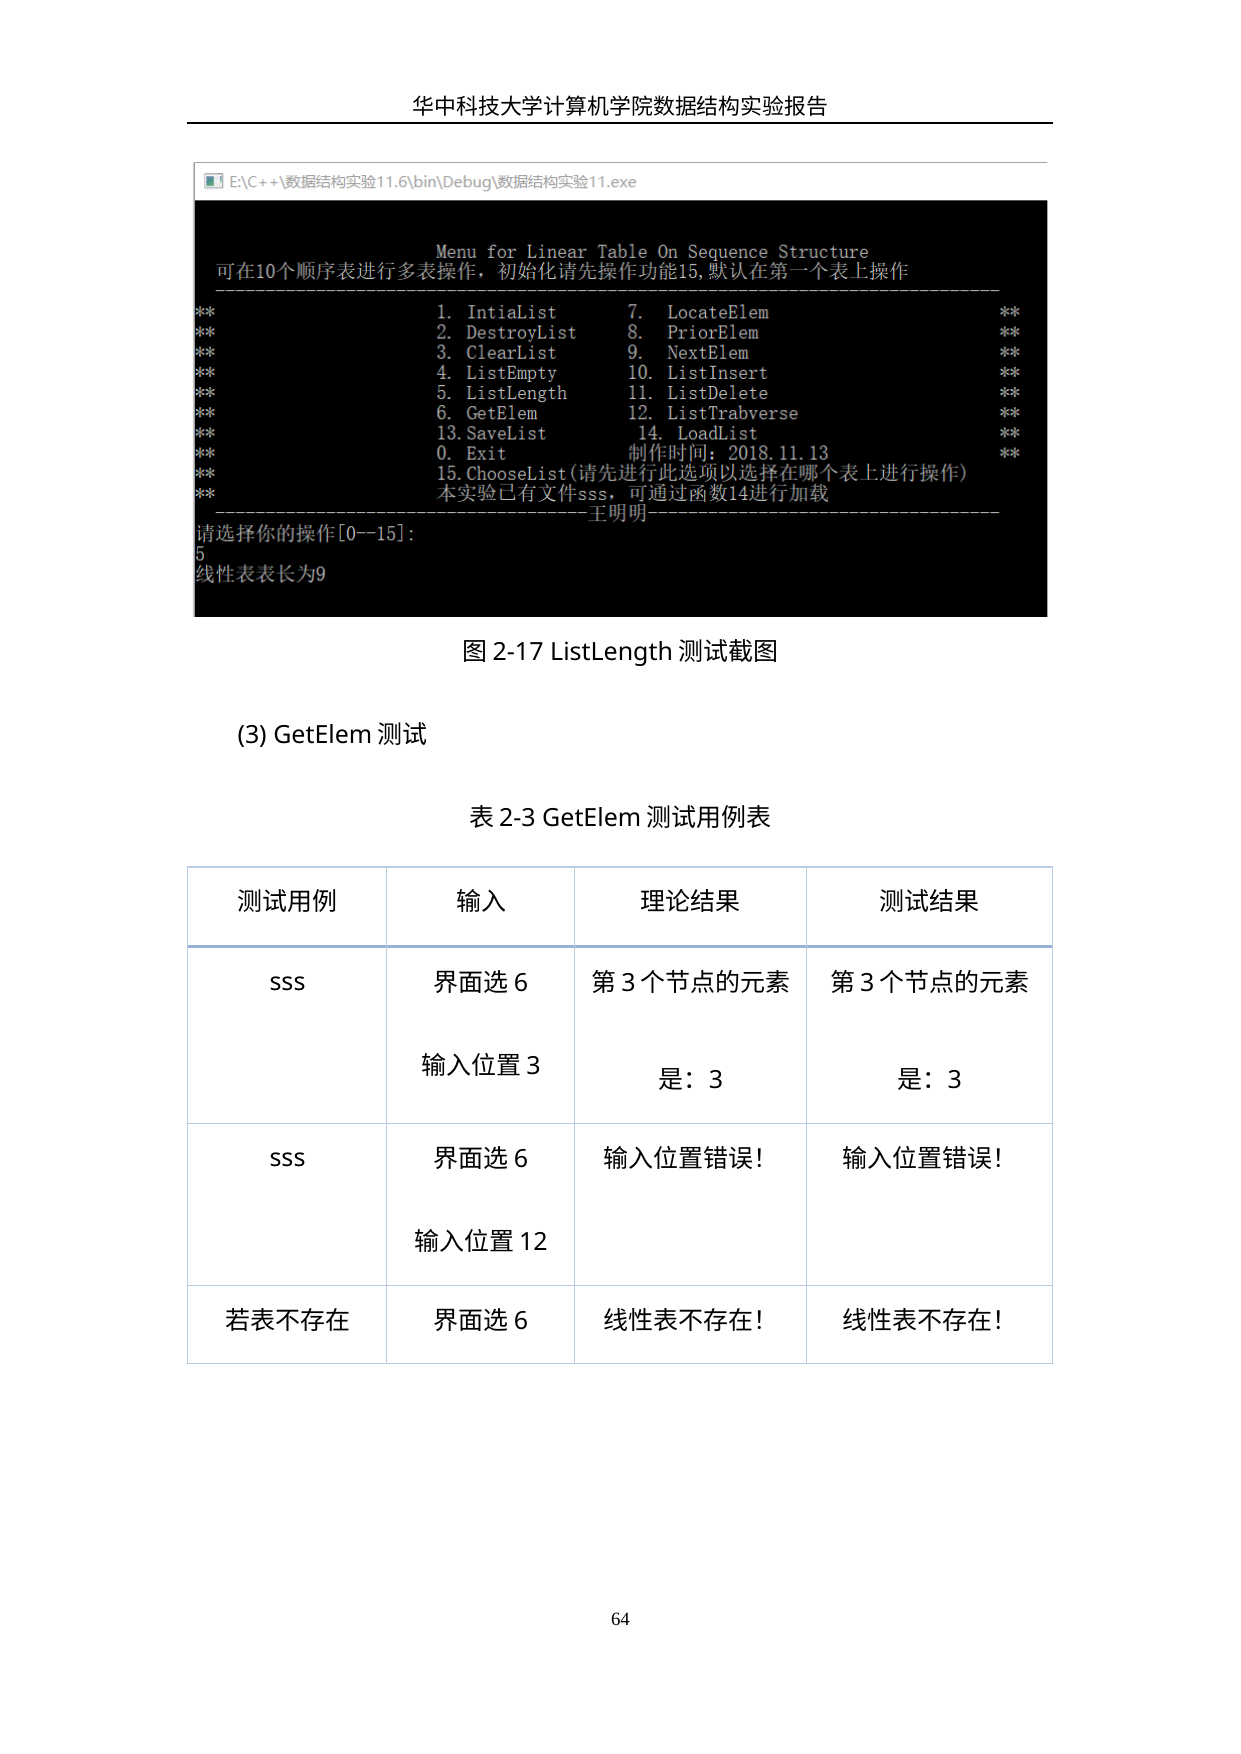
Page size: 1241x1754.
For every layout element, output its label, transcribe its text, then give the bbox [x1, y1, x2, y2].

table_cell 界面选6 输入位置3 [387, 948, 574, 1123]
table_cell 界面选6 [387, 1286, 574, 1363]
table_cell 输入位置错误！ [575, 1124, 806, 1285]
table_cell 界面选6 输入位置12 [387, 1124, 574, 1285]
table_header 测试用例 [188, 868, 386, 945]
picture [192, 162, 1048, 617]
text (3) GetElem测试 [187, 700, 1053, 765]
table_cell 第3个节点的元素是：3 [575, 948, 806, 1123]
table_cell 若表不存在 [188, 1286, 386, 1363]
table_cell 线性表不存在！ [807, 1286, 1052, 1363]
table_header 测试结果 [807, 868, 1052, 945]
text 表2-3 GetElem测试用例表 [187, 783, 1053, 848]
table_cell 线性表不存在！ [575, 1286, 806, 1363]
table_cell sss [188, 1124, 386, 1285]
table_header 输入 [387, 868, 574, 945]
table_cell 输入位置错误！ [807, 1124, 1052, 1285]
table_cell sss [188, 948, 386, 1123]
table_header 理论结果 [575, 868, 806, 945]
text 图2-17 ListLength测试截图 [187, 617, 1053, 682]
table_cell 第3个节点的元素是：3 [807, 948, 1052, 1123]
